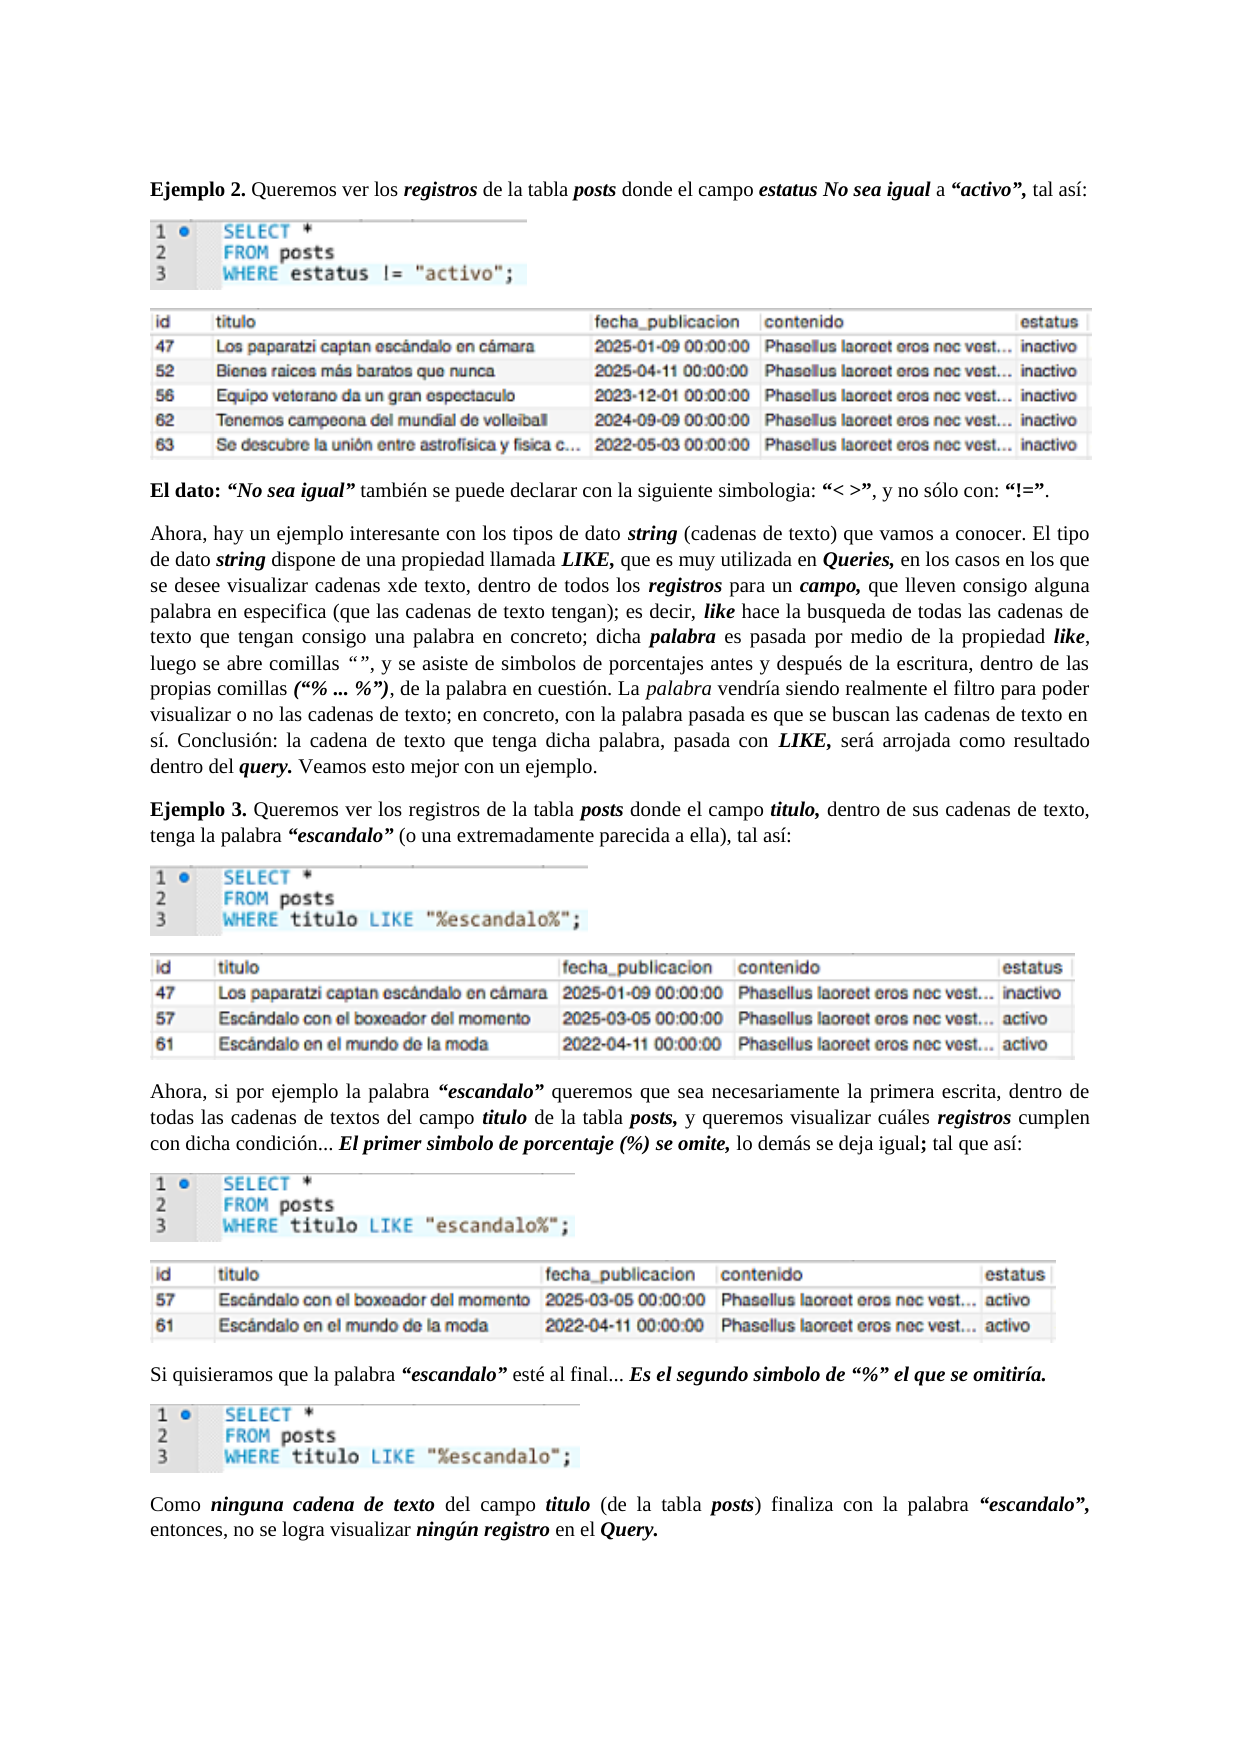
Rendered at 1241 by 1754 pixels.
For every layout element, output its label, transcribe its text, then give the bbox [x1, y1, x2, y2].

picture [150, 1173, 575, 1242]
text Ejemplo 3. Queremos ver los registros de la tabla posts donde el campo titulo, dentro de sus cadenas de texto, tenga la palabra “escandalo” (o una extremadamente parecida a ella), tal así: [150, 797, 1090, 847]
picture [150, 219, 527, 290]
text Ahora, hay un ejemplo interesante con los tipos de dato string (cadenas de texto) que vamos a conocer. El tipo de dato string dispone de una propiedad llamada LIKE, que es muy utilizada en Queries, en los casos en los que se desee visualizar cadenas xde texto, dentro de todos los registros para un campo, que lleven consigo alguna palabra en especifica (que las cadenas de texto tengan); es decir, like hace la busqueda de todas las cadenas de texto que tengan consigo una palabra en concreto; dicha palabra es pasada por medio de la propiedad like, luego se abre comillas “”, y se asiste de simbolos de porcentajes antes y después de la escritura, dentro de las propias comillas (“% ... %”), de la palabra en cuestión. La palabra vendría siendo realmente el filtro para poder visualizar o no las cadenas de texto; en concreto, con la palabra pasada es que se buscan las cadenas de texto en sí. Conclusión: la cadena de texto que tenga dicha palabra, pasada con LIKE, será arrojada como resultado dentro del query. Veamos esto mejor con un ejemplo. [150, 521, 1090, 778]
text Ejemplo 2. Queremos ver los registros de la tabla posts donde el campo estatus No sea igual a “activo”, tal así: [150, 177, 1090, 201]
picture [150, 308, 1092, 460]
text El dato: “No sea igual” también se puede declarar con la siguiente simbologia: “< >”, y no sólo con: “!=”. [150, 478, 1090, 502]
picture [150, 1260, 1056, 1343]
text Ahora, si por ejemplo la palabra “escandalo” queremos que sea necesariamente la primera escrita, dentro de todas las cadenas de textos del campo titulo de la tabla posts, y queremos visualizar cuáles registros cumplen con dicha condición... El primer simbolo de porcentaje (%) se omite, lo demás se deja igual; tal que así: [150, 1079, 1090, 1155]
text Como ninguna cadena de texto del campo titulo (de la tabla posts) finaliza con la palabra “escandalo”, entonces, no se logra visualizar ningún registro en el Query. [150, 1491, 1090, 1541]
text Si quisieramos que la palabra “escandalo” esté al final... Es el segundo simbolo de “%” el que se omitiría. [150, 1362, 1090, 1386]
picture [150, 953, 1075, 1060]
picture [150, 1404, 580, 1473]
picture [150, 865, 588, 936]
